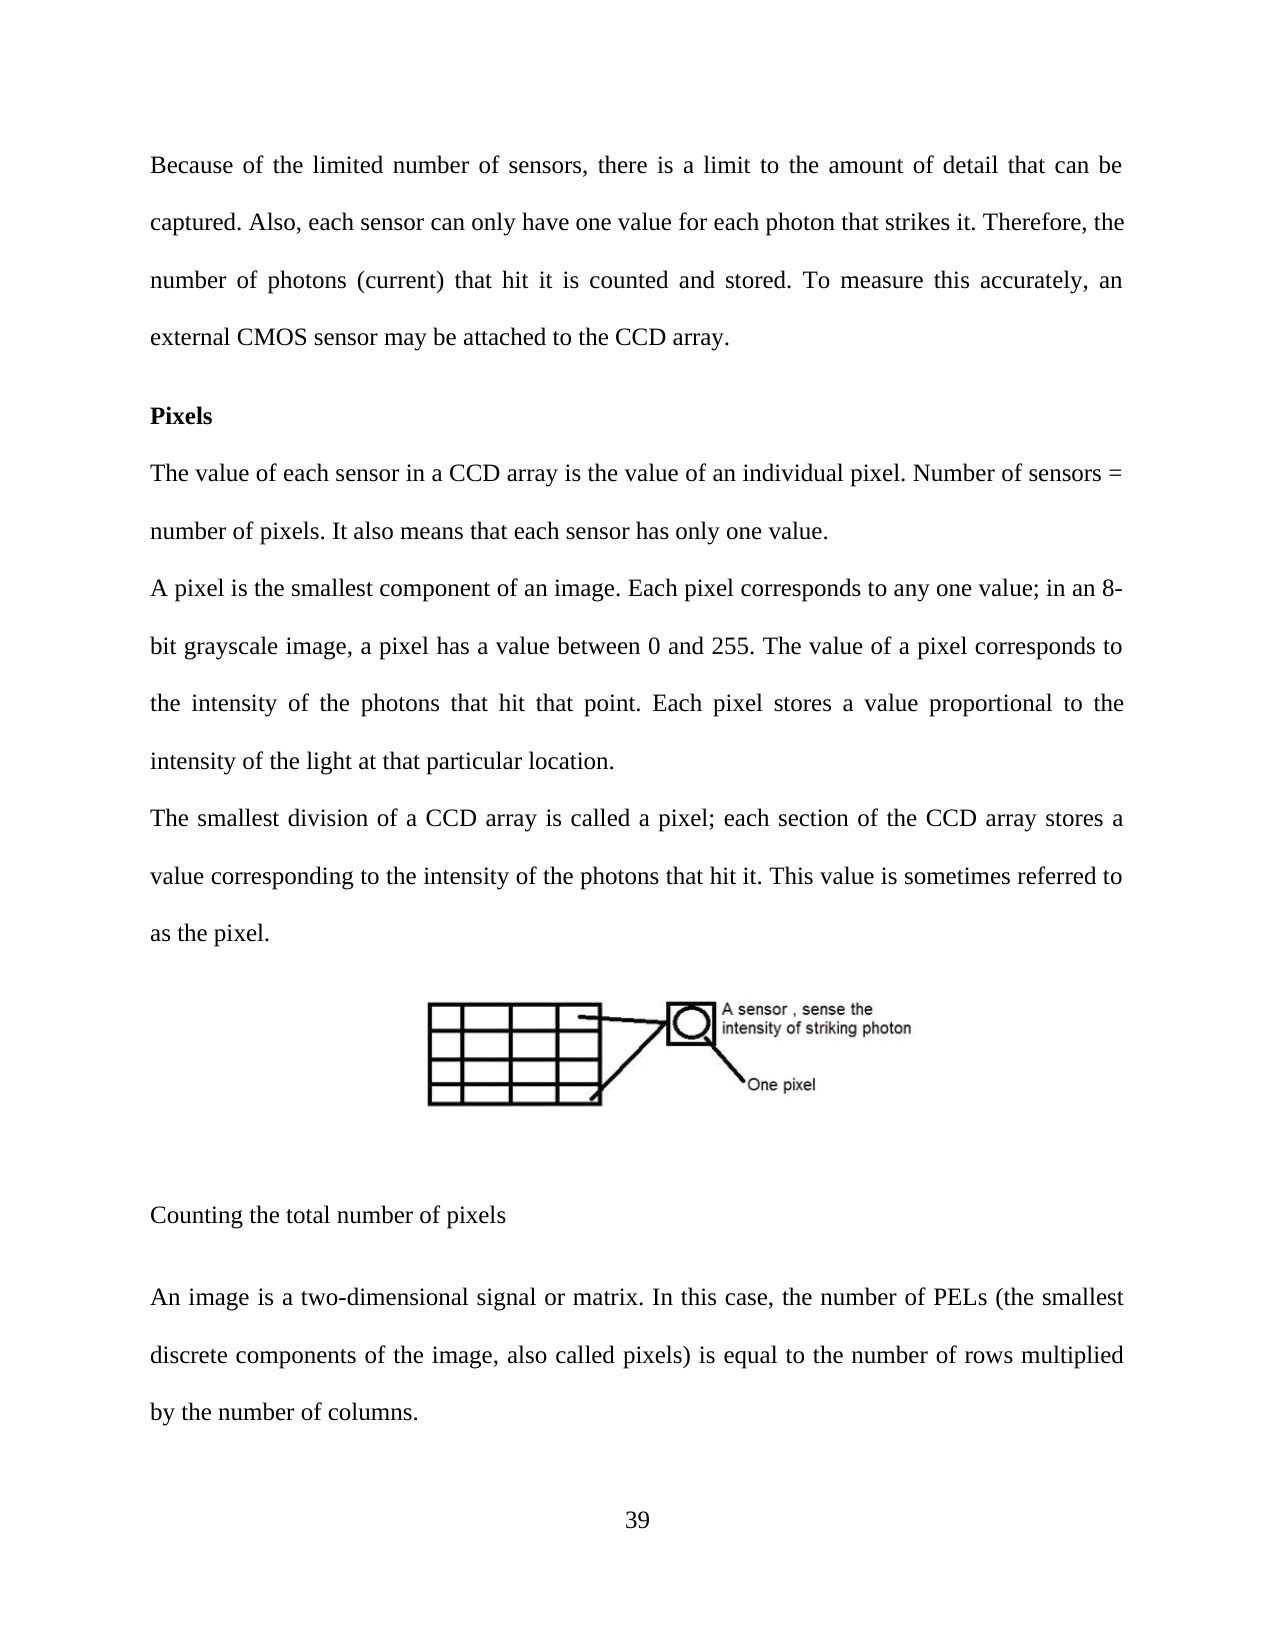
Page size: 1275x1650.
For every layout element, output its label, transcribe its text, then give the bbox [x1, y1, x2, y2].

text Because of the limited number of sensors, there is a limit to the amount of detail that can be captured. Also, each sensor can only have one value for each photon that strikes it. Therefore, the number of photons (current) that hit it is counted and stored. To measure this accurately, an external CMOS sensor may be attached to the CCD array. [150, 150, 1125, 351]
text Counting the total number of pixels [150, 1200, 1125, 1228]
text A pixel is the smallest component of an image. Each pixel corresponds to any one value; in an 8-bit grayscale image, a pixel has a value between 0 and 255. The value of a pixel corresponds to the intensity of the photons that hit that point. Each pixel stores a value proportional to the intensity of the light at that particular location. [150, 573, 1125, 774]
text The value of each sensor in a CCD array is the value of an individual pixel. Number of sensors = number of pixels. It also means that each sensor has only one value. [150, 458, 1125, 544]
picture [359, 975, 916, 1159]
text Pixels [150, 401, 1125, 429]
text An image is a two-dimensional signal or matrix. In this case, the number of PELs (the smallest discrete components of the image, also called pixels) is equal to the number of rows multiplied by the number of columns. [150, 1282, 1125, 1426]
text The smallest division of a CCD array is called a pixel; each section of the CCD array stores a value corresponding to the intensity of the photons that hit it. This value is sometimes referred to as the pixel. [150, 803, 1125, 947]
